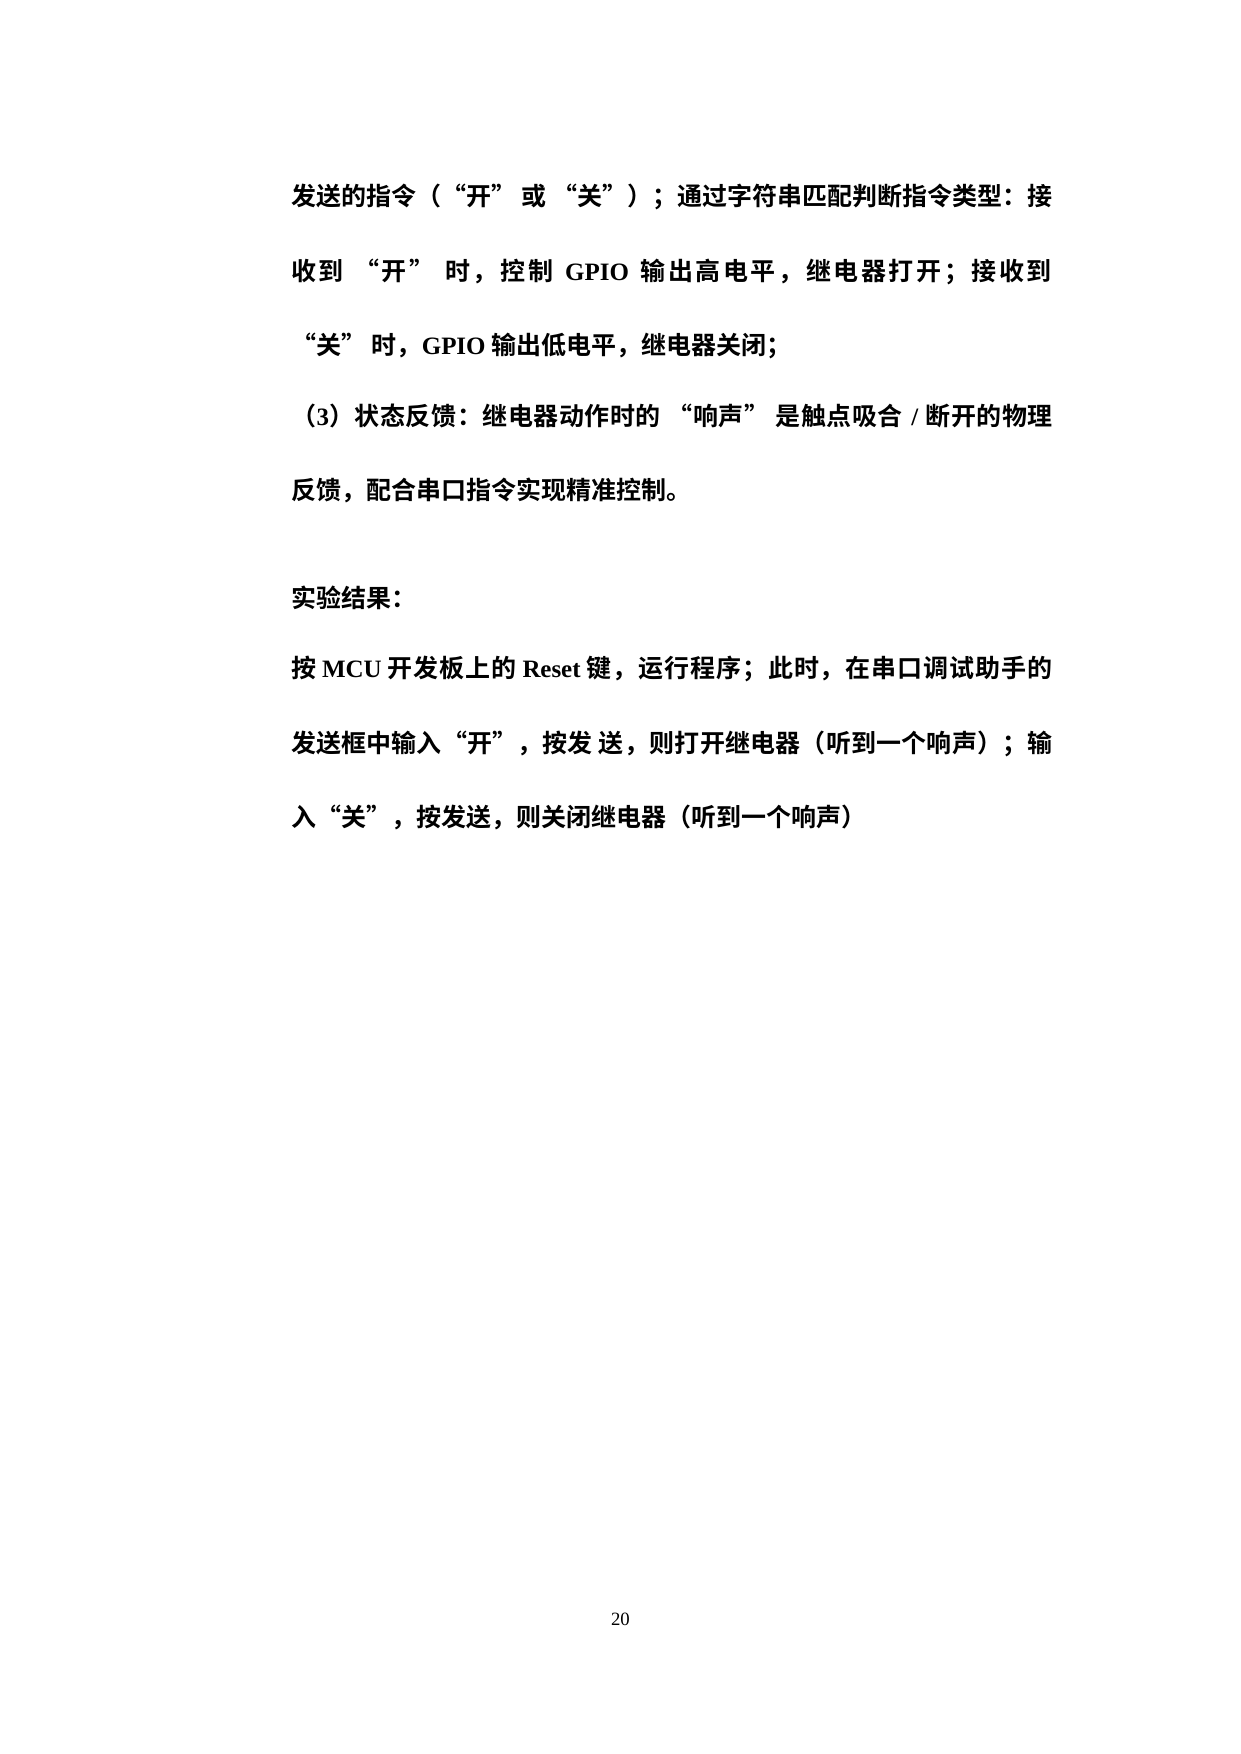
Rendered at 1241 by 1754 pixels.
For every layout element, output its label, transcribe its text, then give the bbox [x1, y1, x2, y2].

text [291, 162, 1053, 376]
text 实验结果： [291, 564, 1053, 629]
text 按MCU开发板上的Reset键，运行程序；此时，在串口调试助手的发送框中输入“开”，按发 送，则打开继电器（听到一个响声）；输入“关”，按发送，则关闭继电器（听到一个响声） [291, 634, 1053, 848]
text （3）状态反馈：继电器动作时的 “响声” 是触点吸合 / 断开的物理反馈，配合串口指令实现精准控制。 [291, 382, 1053, 521]
